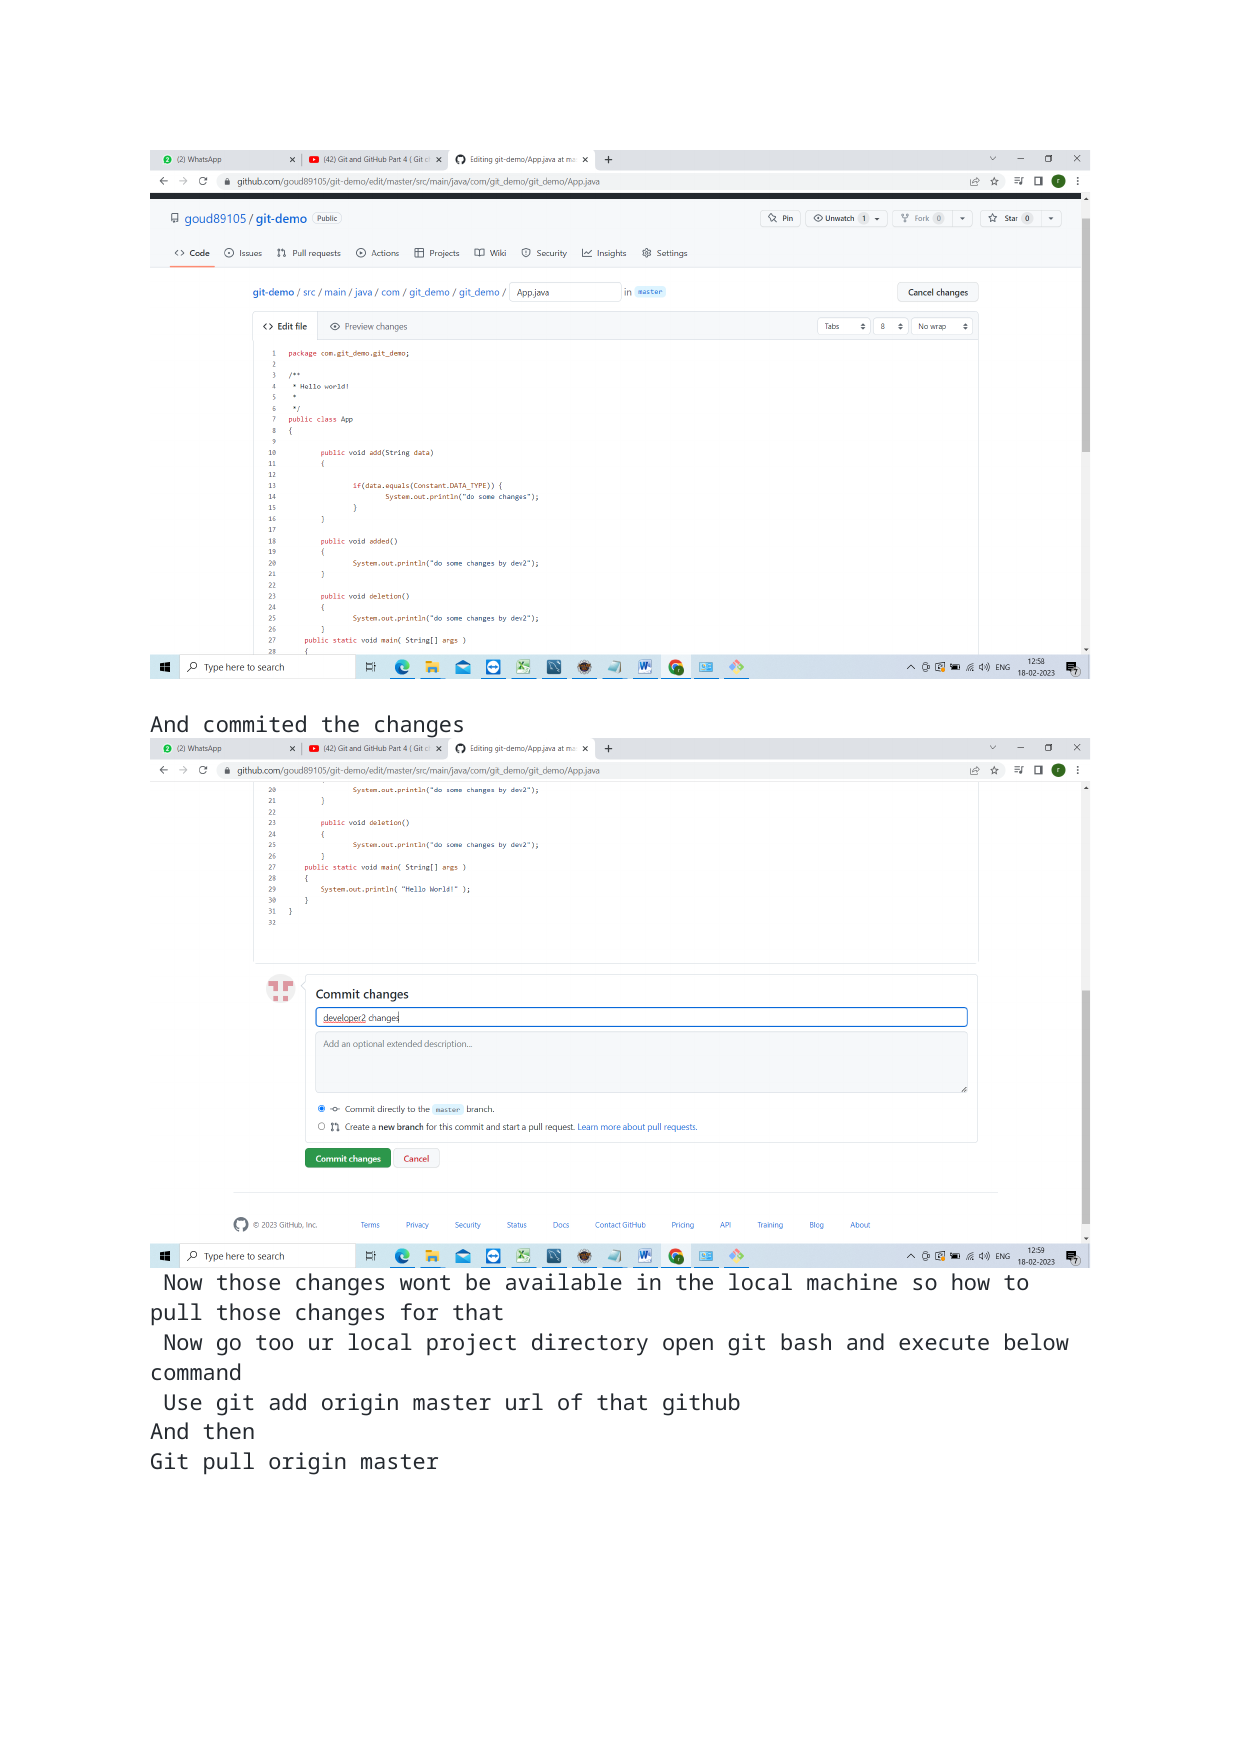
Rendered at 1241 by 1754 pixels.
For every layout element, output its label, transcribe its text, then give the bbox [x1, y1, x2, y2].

picture [150, 738, 1091, 1268]
text And then [150, 1416, 1090, 1446]
text Now go too ur local project directory open git bash and execute below command [150, 1327, 1090, 1386]
text Now those changes wont be available in the local machine so how to pull those changes for that [150, 1268, 1090, 1327]
picture [150, 150, 1091, 679]
text Git pull origin master [150, 1446, 1090, 1476]
text Use git add origin master url of that github [150, 1386, 1090, 1416]
text And commited the changes [150, 709, 1090, 738]
